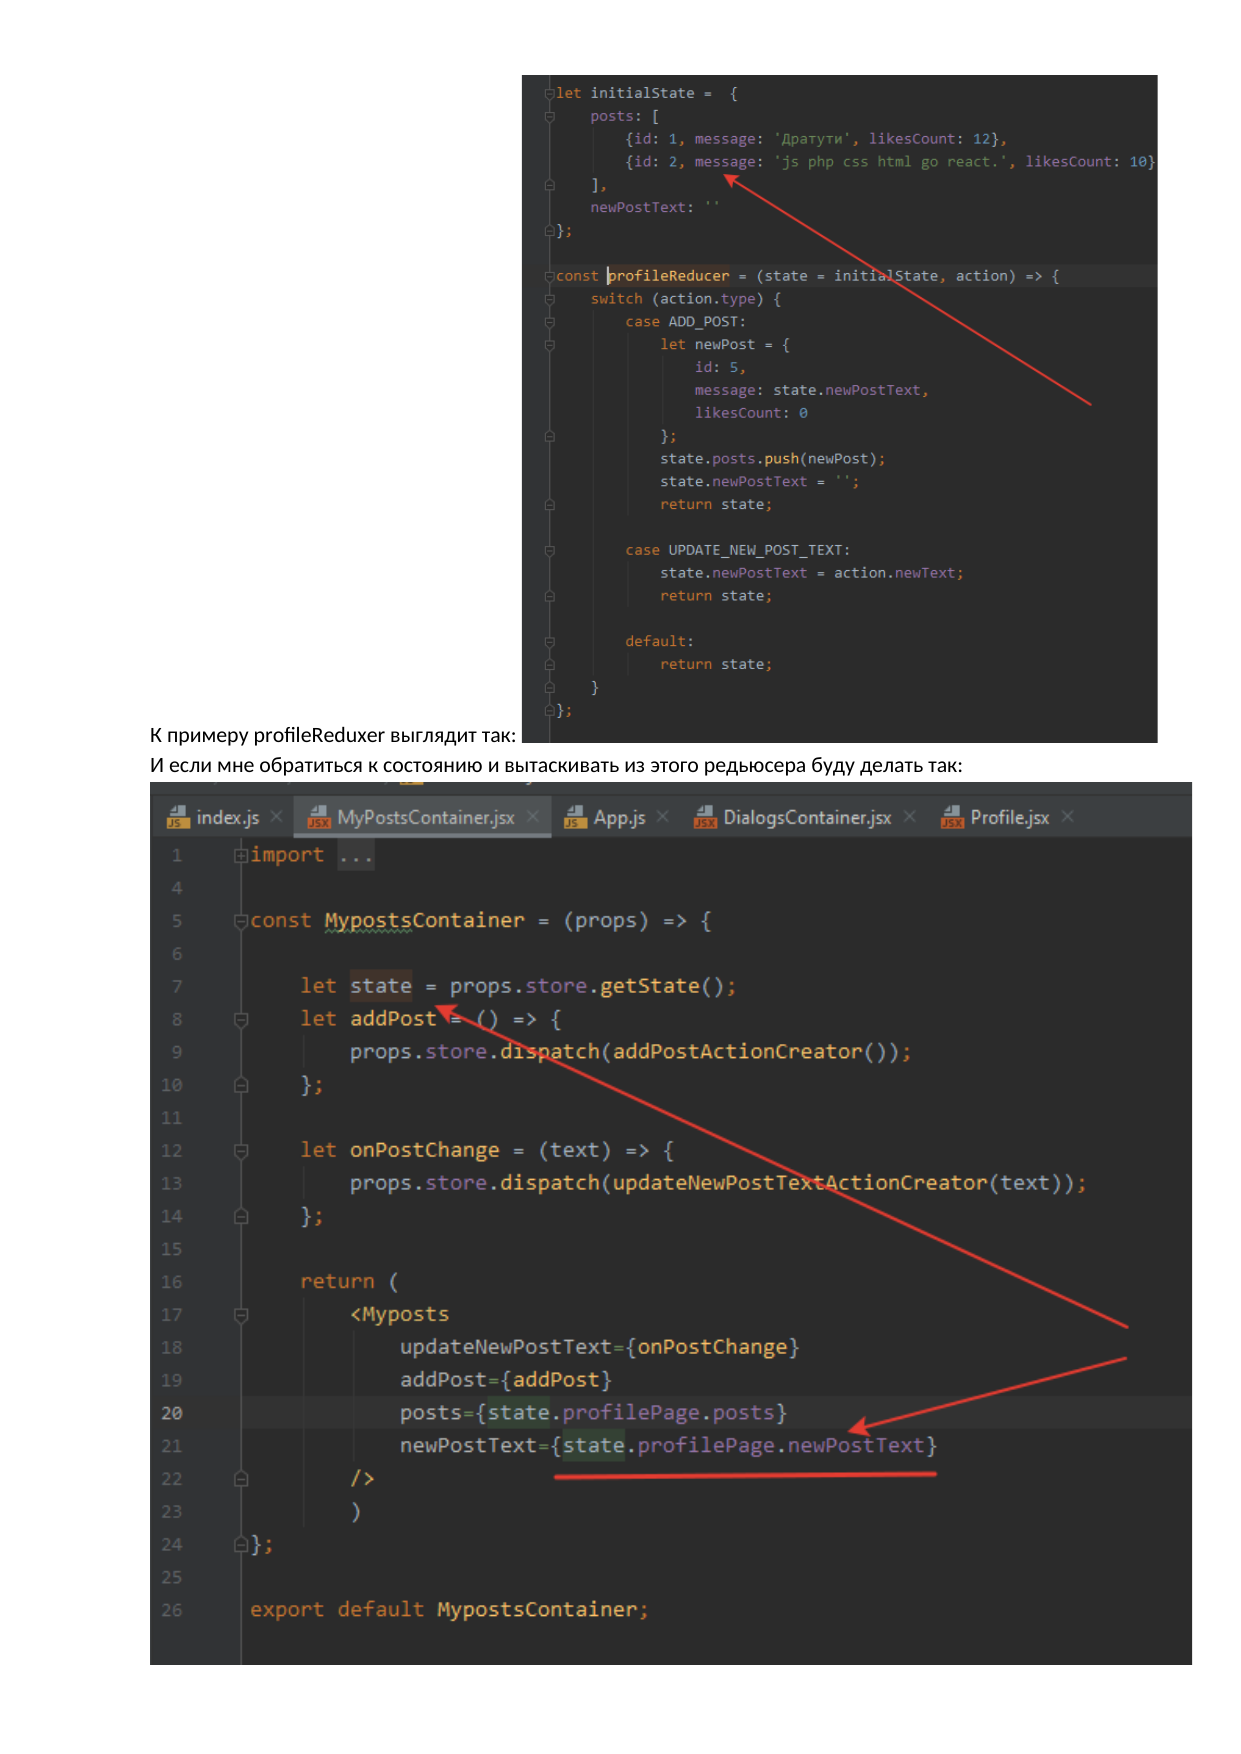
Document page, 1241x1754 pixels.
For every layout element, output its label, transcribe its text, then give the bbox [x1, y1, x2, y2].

picture [521, 75, 1158, 743]
text И если мне обратиться к состоянию и вытаскивать из этого редьюсера буду делать так: [150, 752, 1165, 782]
picture [150, 782, 1193, 1665]
